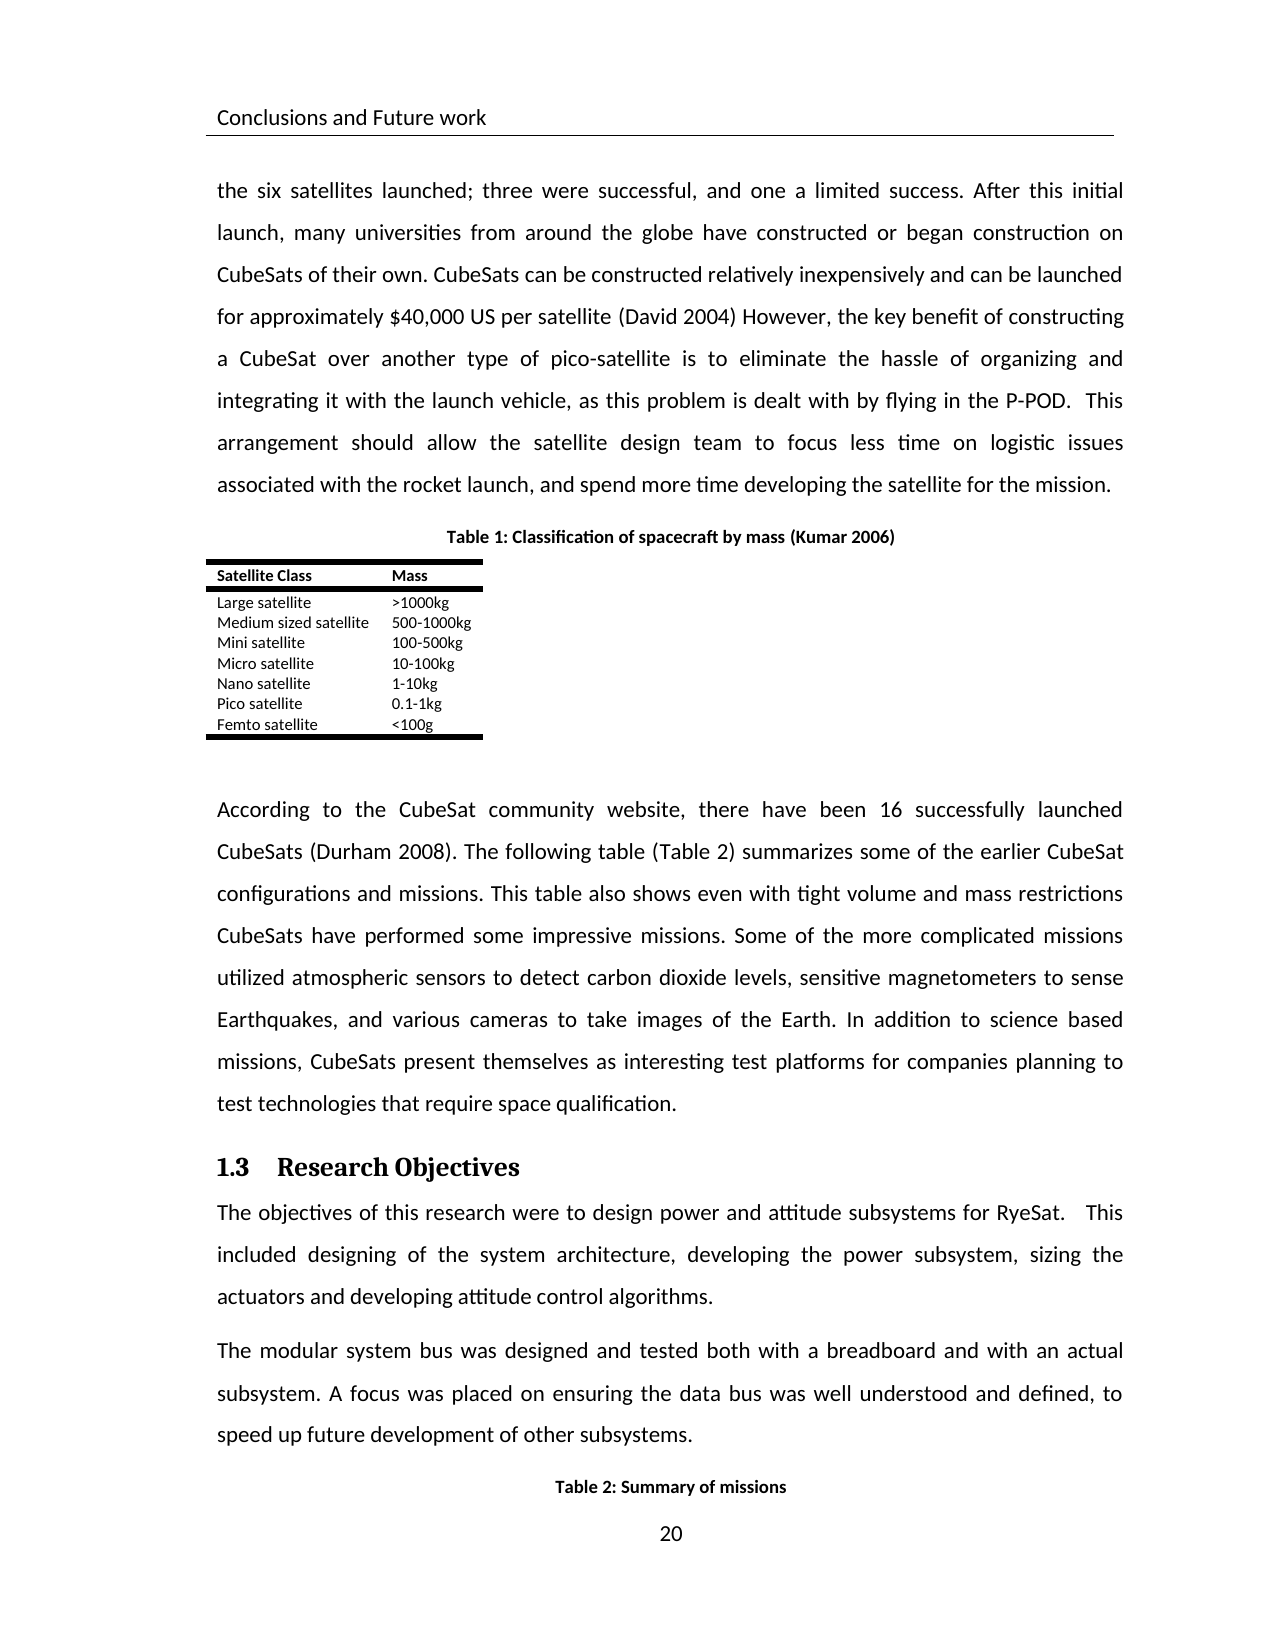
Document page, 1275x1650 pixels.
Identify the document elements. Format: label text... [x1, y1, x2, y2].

table_cell Pico satellite [206, 694, 380, 714]
table_header Mass [380, 565, 483, 586]
text Table : Classification of spacecraft by mass [217, 525, 1125, 548]
table_header Satellite Class [206, 565, 380, 586]
table_cell Medium sized satellite [206, 612, 380, 633]
table_cell 10-100kg [380, 653, 483, 673]
table_cell <100g [380, 714, 483, 734]
table_cell >1000kg [380, 592, 483, 612]
table_cell 1-10kg [380, 673, 483, 693]
table_cell Femto satellite [206, 714, 380, 734]
text The modular system bus was designed and tested both with a breadboard and with an actual subsystem. A focus was placed on ensuring the data bus was well understood and defined, to speed up future development of other subsystems. [217, 1337, 1125, 1449]
table_cell Micro satellite [206, 653, 380, 673]
table_cell 500-1000kg [380, 612, 483, 633]
table_cell Large satellite [206, 592, 380, 612]
table_cell 100-500kg [380, 633, 483, 653]
subtitle Research Objectives [217, 1152, 1125, 1183]
text The objectives of this research were to design power and attitude subsystems for RyeSat. This included designing of the system architecture, developing the power subsystem, sizing the actuators and developing attitude control algorithms. [217, 1198, 1125, 1310]
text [217, 176, 1125, 498]
table_cell 0.1-1kg [380, 694, 483, 714]
table_cell Nano satellite [206, 673, 380, 693]
table_cell Mini satellite [206, 633, 380, 653]
